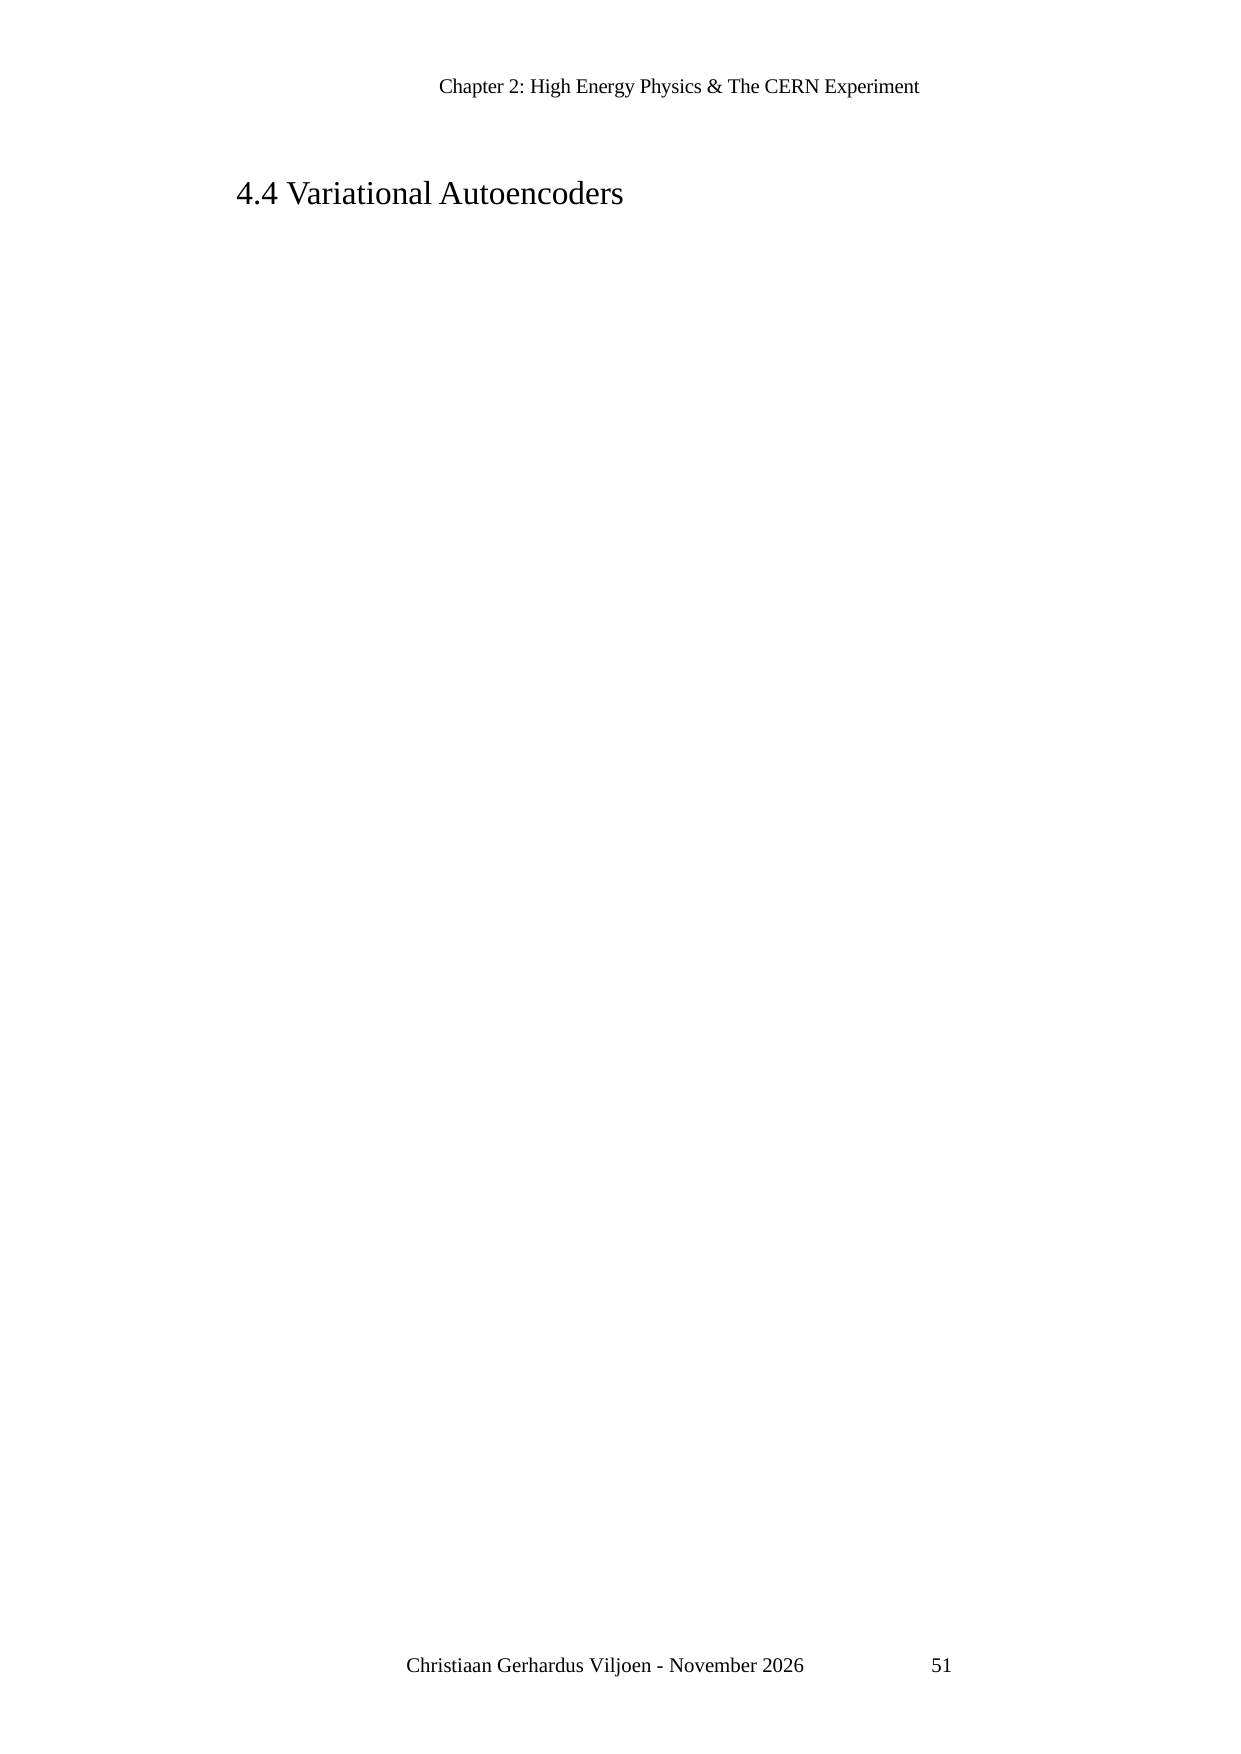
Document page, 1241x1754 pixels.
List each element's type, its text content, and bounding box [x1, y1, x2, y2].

subtitle Variational Autoencoders [236, 173, 1122, 211]
